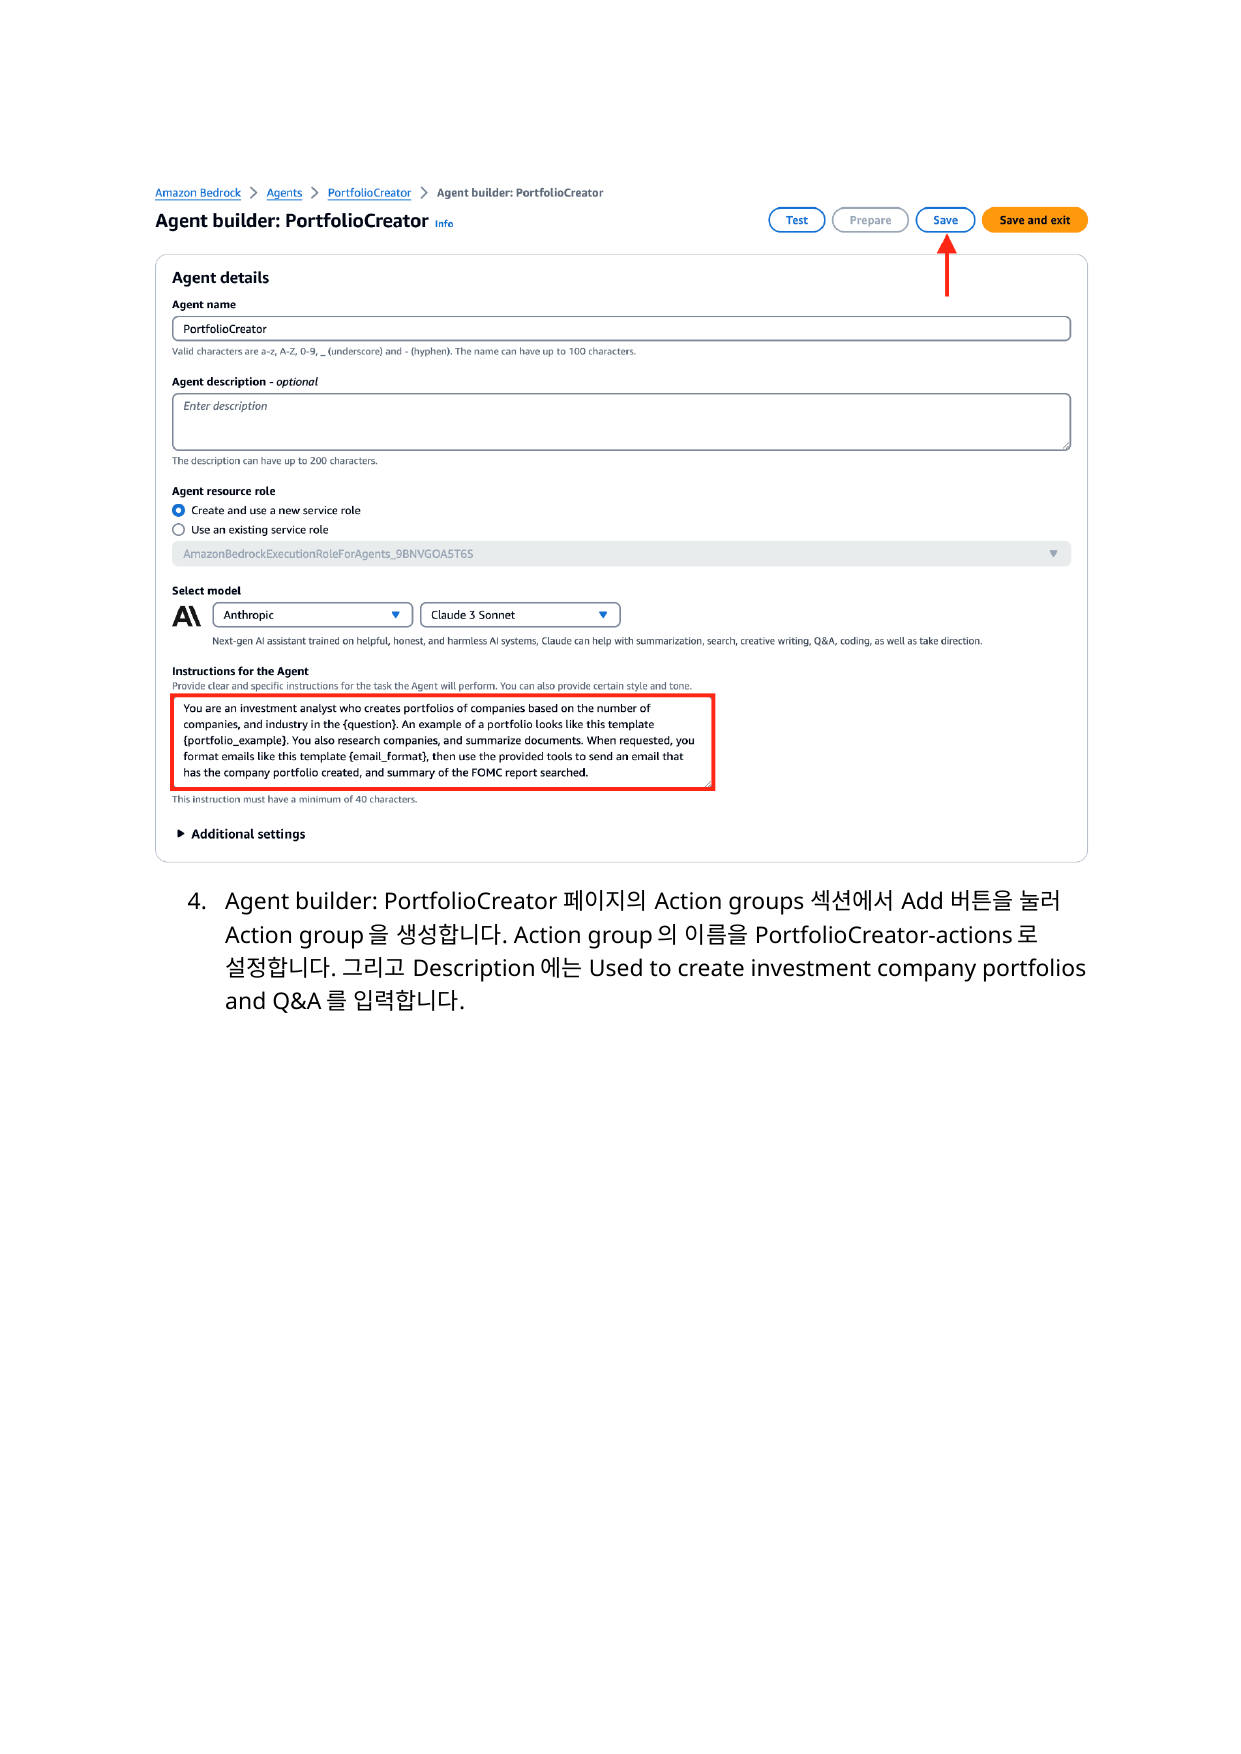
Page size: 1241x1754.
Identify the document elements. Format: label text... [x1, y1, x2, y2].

picture [150, 177, 1091, 867]
list Agent builder: PortfolioCreator 페이지의 Action groups 섹션에서 Add 버튼을 눌러 Action group을 생성합니다. Action group의 이름을 PortfolioCreator-actions로 설정합니다. 그리고 Description에는 Used to create investment company portfolios and Q&A를 입력합니다. [187, 883, 1090, 1016]
